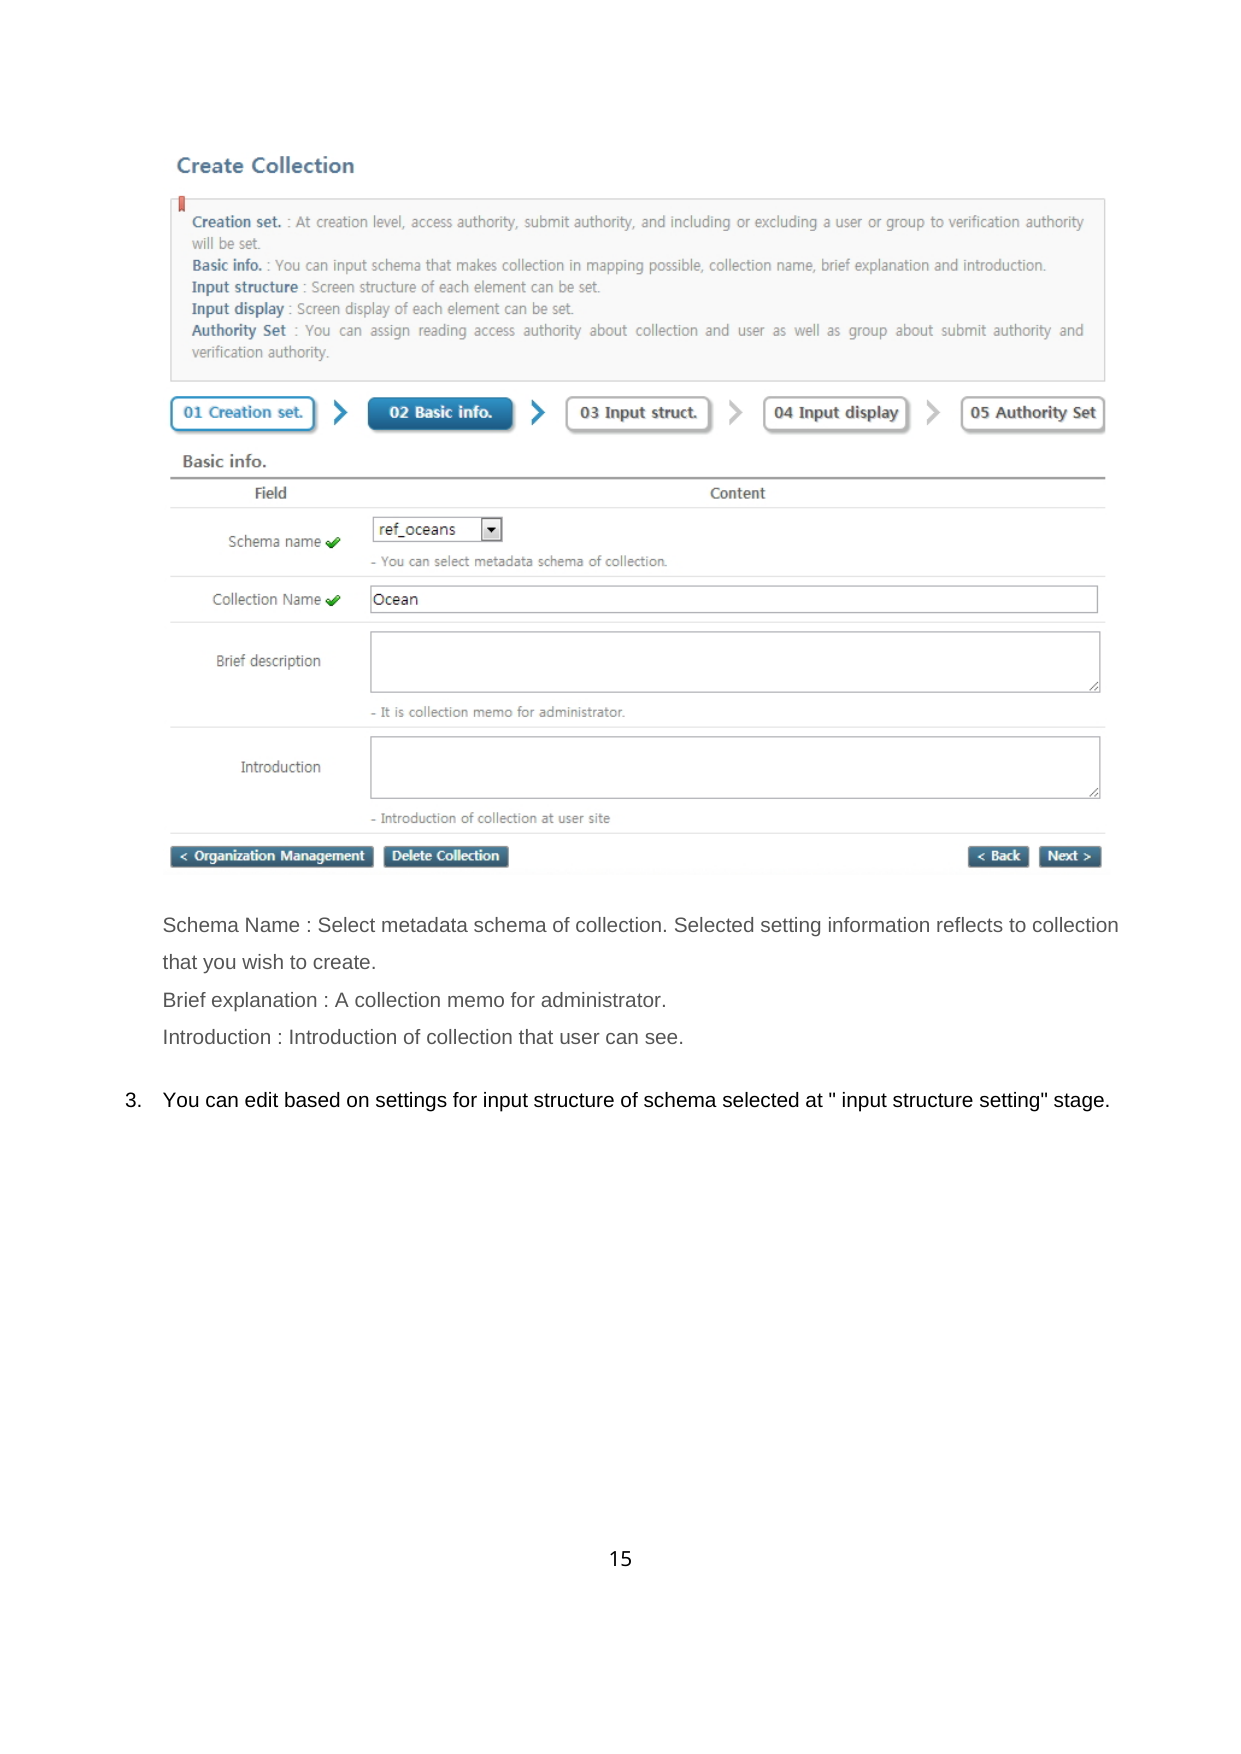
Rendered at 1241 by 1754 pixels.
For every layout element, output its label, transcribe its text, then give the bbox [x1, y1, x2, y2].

list You can edit based on settings for input structure of schema selected at " input structure setting" stage. [125, 1074, 1128, 1112]
text Schema Name : Select metadata schema of collection. Selected setting information reflects to collection that you wish to create. Brief explanation : A collection memo for administrator. Introduction : Introduction of collection that user can see. [162, 899, 1128, 1049]
picture [162, 150, 1115, 875]
